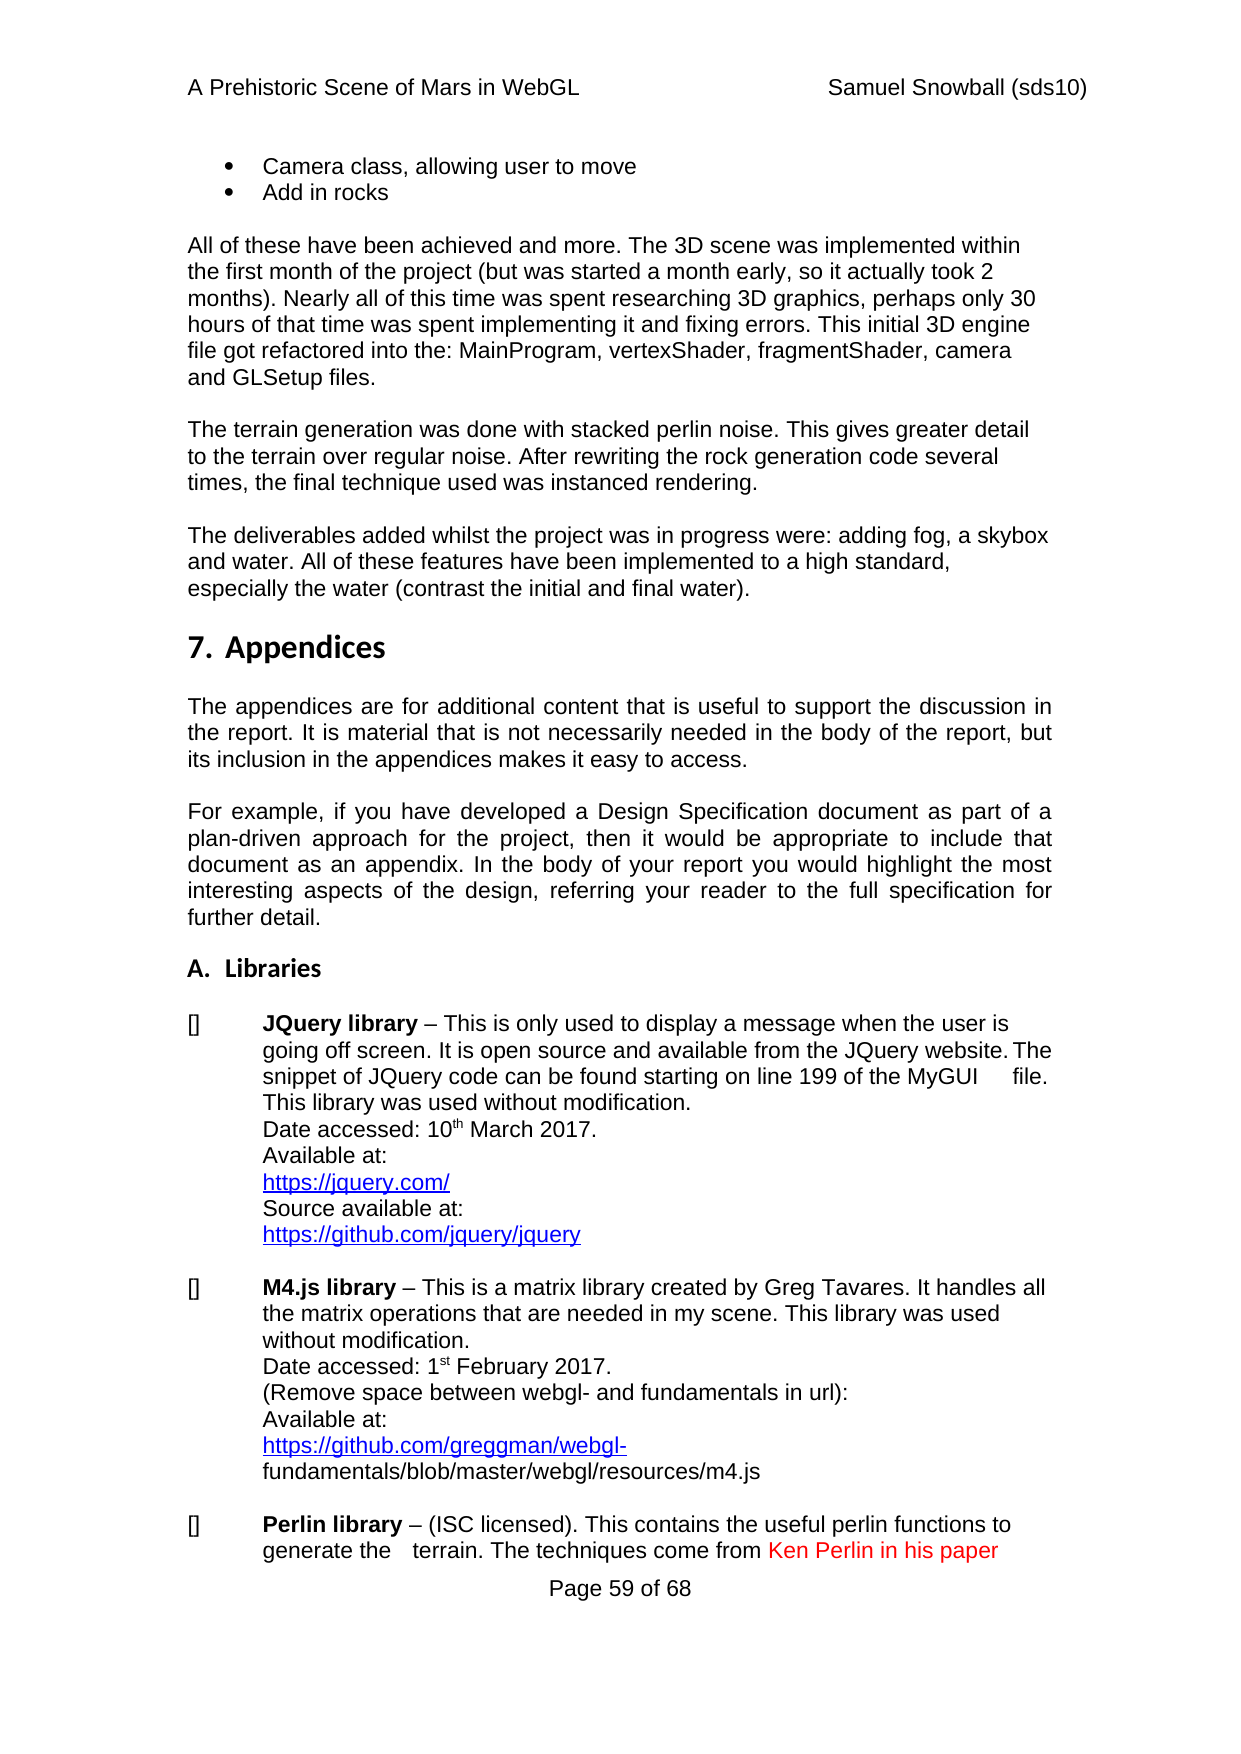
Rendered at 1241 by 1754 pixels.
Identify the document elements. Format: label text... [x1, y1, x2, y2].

text Date accessed: 10th March 2017. [187, 1116, 1053, 1142]
text The appendices are for additional content that is useful to support the discussion in the report. It is material that is not necessarily needed in the body of the report, but its inclusion in the appendices makes it easy to access. [187, 693, 1053, 772]
text For example, if you have developed a Design Specification document as part of a plan-driven approach for the project, then it would be appropriate to include that document as an appendix. In the body of your report you would highlight the most interesting aspects of the design, referring your reader to the full specification for further detail. [187, 798, 1053, 930]
text The deliverables added whilst the project was in progress were: adding fog, a skybox and water. All of these features have been implemented to a high standard, especially the water (contrast the initial and final water). [187, 522, 1053, 601]
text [187, 1511, 1053, 1564]
list Camera class, allowing user to move [225, 153, 1053, 179]
text [] JQuery library – This is only used to display a message when the user is going off screen. It is open source and available from the JQuery website. The snippet of JQuery code can be found starting on line 199 of the MyGUI file. This library was used without modification. [187, 1010, 1053, 1116]
text Date accessed: 1st February 2017. [187, 1353, 1053, 1379]
text Source available at: [187, 1195, 1053, 1221]
text [] M4.js library – This is a matrix library created by Greg Tavares. It handles all the matrix operations that are needed in my scene. This library was used without modification. [187, 1274, 1053, 1353]
text Available at: [187, 1406, 1053, 1432]
text The terrain generation was done with stacked perlin noise. This gives greater detail to the terrain over regular noise. After rewriting the rock generation code several times, the final technique used was instanced rendering. [187, 416, 1053, 495]
list Add in rocks [225, 179, 1053, 206]
text All of these have been achieved and more. The 3D scene was implemented within the first month of the project (but was started a month early, so it actually took 2 months). Nearly all of this time was spent researching 3D graphics, perhaps only 30 hours of that time was spent implementing it and fixing errors. This initial 3D engine file got refactored into the: MainProgram, vertexShader, fragmentShader, camera and GLSetup files. [187, 232, 1053, 390]
text Libraries [187, 951, 1053, 984]
subtitle Appendices [187, 626, 1053, 667]
text (Remove space between webgl- and fundamentals in url): [187, 1379, 1053, 1406]
text Available at: [187, 1142, 1053, 1168]
text https://jquery.com/ [187, 1168, 1053, 1195]
text https://github.com/greggman/webgl- fundamentals/blob/master/webgl/resources/m4.js [187, 1432, 1053, 1485]
text https://github.com/jquery/jquery [187, 1221, 1053, 1247]
